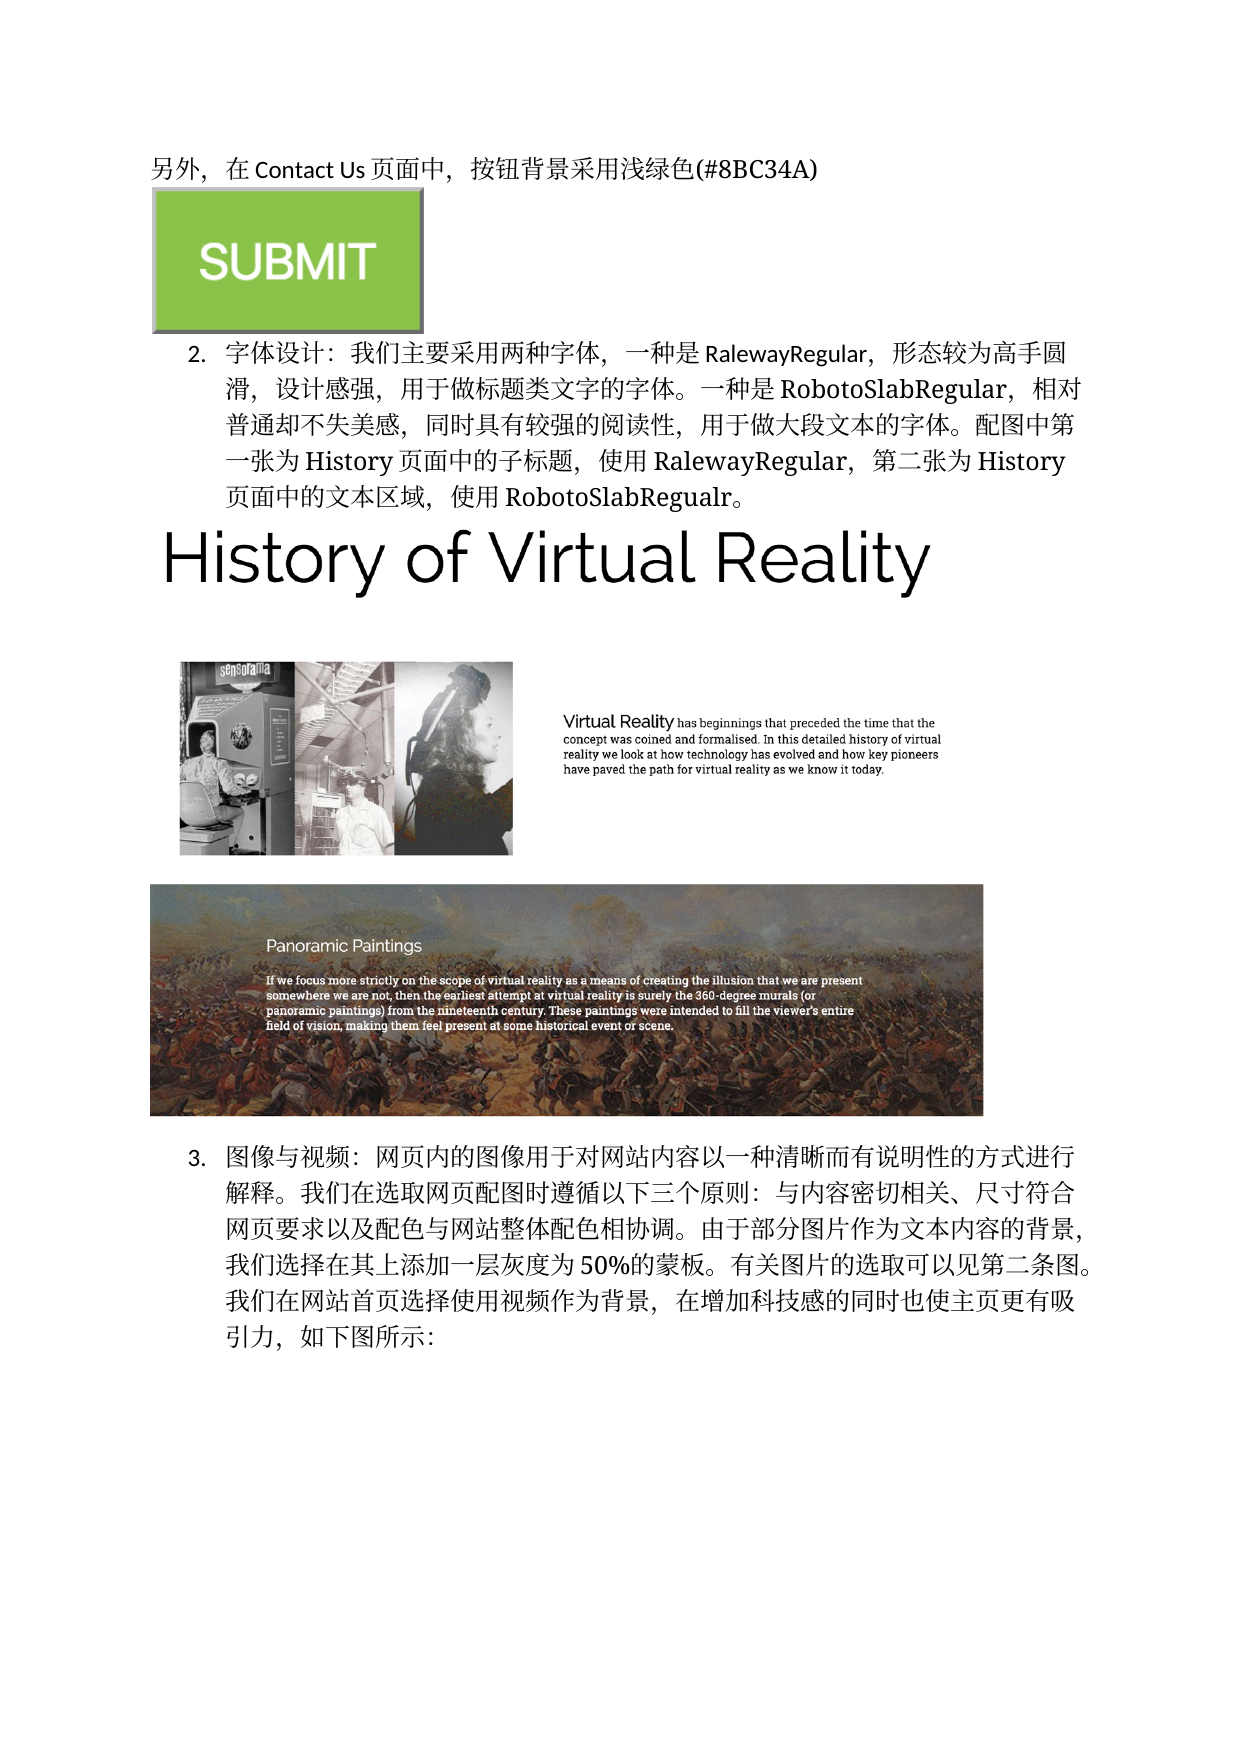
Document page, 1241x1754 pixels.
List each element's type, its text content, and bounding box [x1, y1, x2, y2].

picture [150, 513, 984, 1138]
text 另外，在Contact Us页面中，按钮背景采用浅绿色(#8BC34A) [150, 150, 1090, 186]
list 图像与视频：网页内的图像用于对网站内容以一种清晰而有说明性的方式进行解释。我们在选取网页配图时遵循以下三个原则：与内容密切相关、尺寸符合网页要求以及配色与网站整体配色相协调。由于部分图片作为文本内容的背景，我们选择在其上添加一层灰度为50%的蒙板。有关图片的选取可以见第二条图。我们在网站首页选择使用视频作为背景，在增加科技感的同时也使主页更有吸引力，如下图所示： [187, 1138, 1090, 1354]
list 字体设计：我们主要采用两种字体，一种是RalewayRegular，形态较为高手圆滑，设计感强，用于做标题类文字的字体。一种是RobotoSlabRegular，相对普通却不失美感，同时具有较强的阅读性，用于做大段文本的字体。配图中第一张为History页面中的子标题，使用RalewayRegular，第二张为History页面中的文本区域，使用RobotoSlabRegualr。 [187, 334, 1090, 514]
picture [150, 186, 426, 334]
